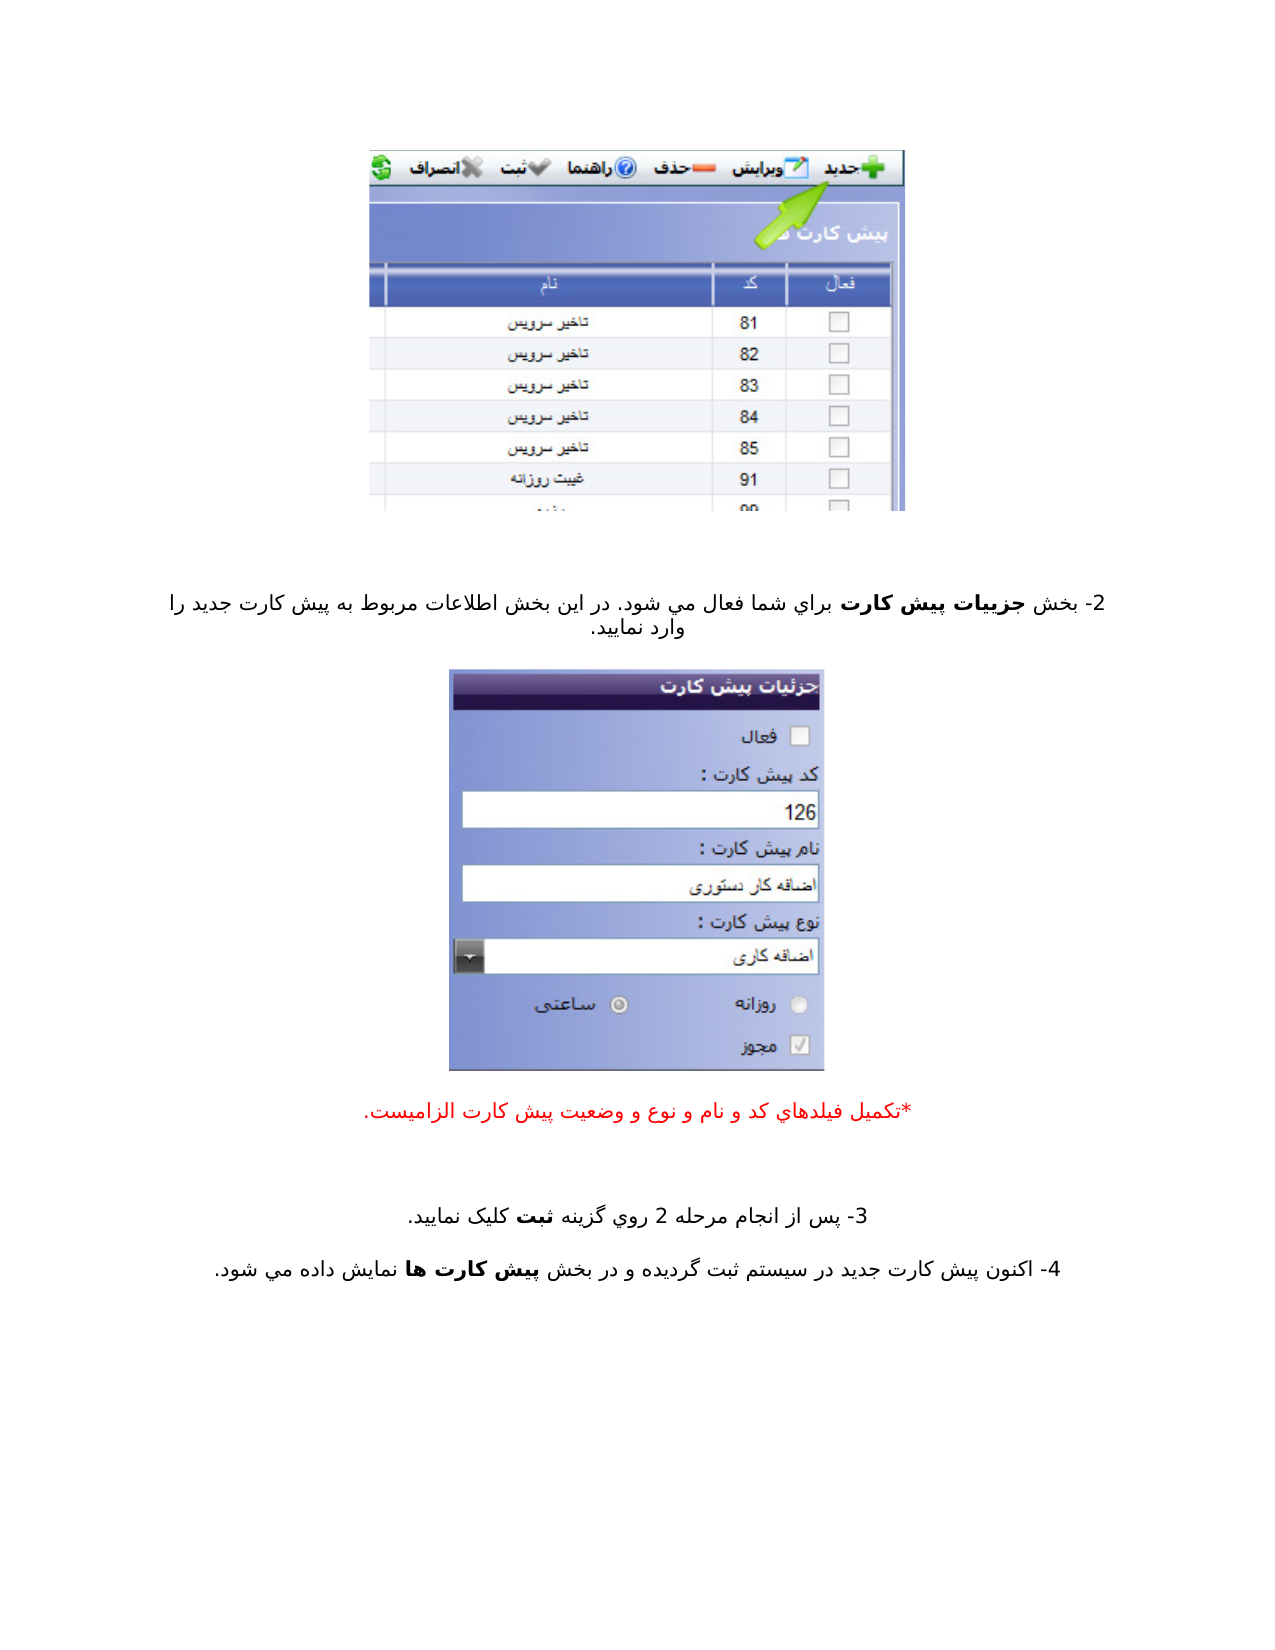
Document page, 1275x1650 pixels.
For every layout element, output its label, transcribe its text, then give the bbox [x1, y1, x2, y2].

picture [369, 150, 906, 511]
picture [449, 668, 826, 1071]
text 3- پس از انجام مرحله 2 روي گزينه ثبت کليک نماييد. [150, 1204, 1125, 1228]
text 2- بخش جزييات پيش کارت براي شما فعال مي شود. در اين بخش اطلاعات مربوط به پيش کارت جديد را وارد نماييد. [150, 591, 1125, 640]
text 4- اکنون پيش کارت جديد در سيستم ثبت گرديده و در بخش پيش کارت ها نمايش داده مي شود. [150, 1257, 1125, 1282]
text *تکميل فيلدهاي کد و نام و نوع و وضعيت پيش کارت الزاميست. [150, 1099, 1125, 1124]
